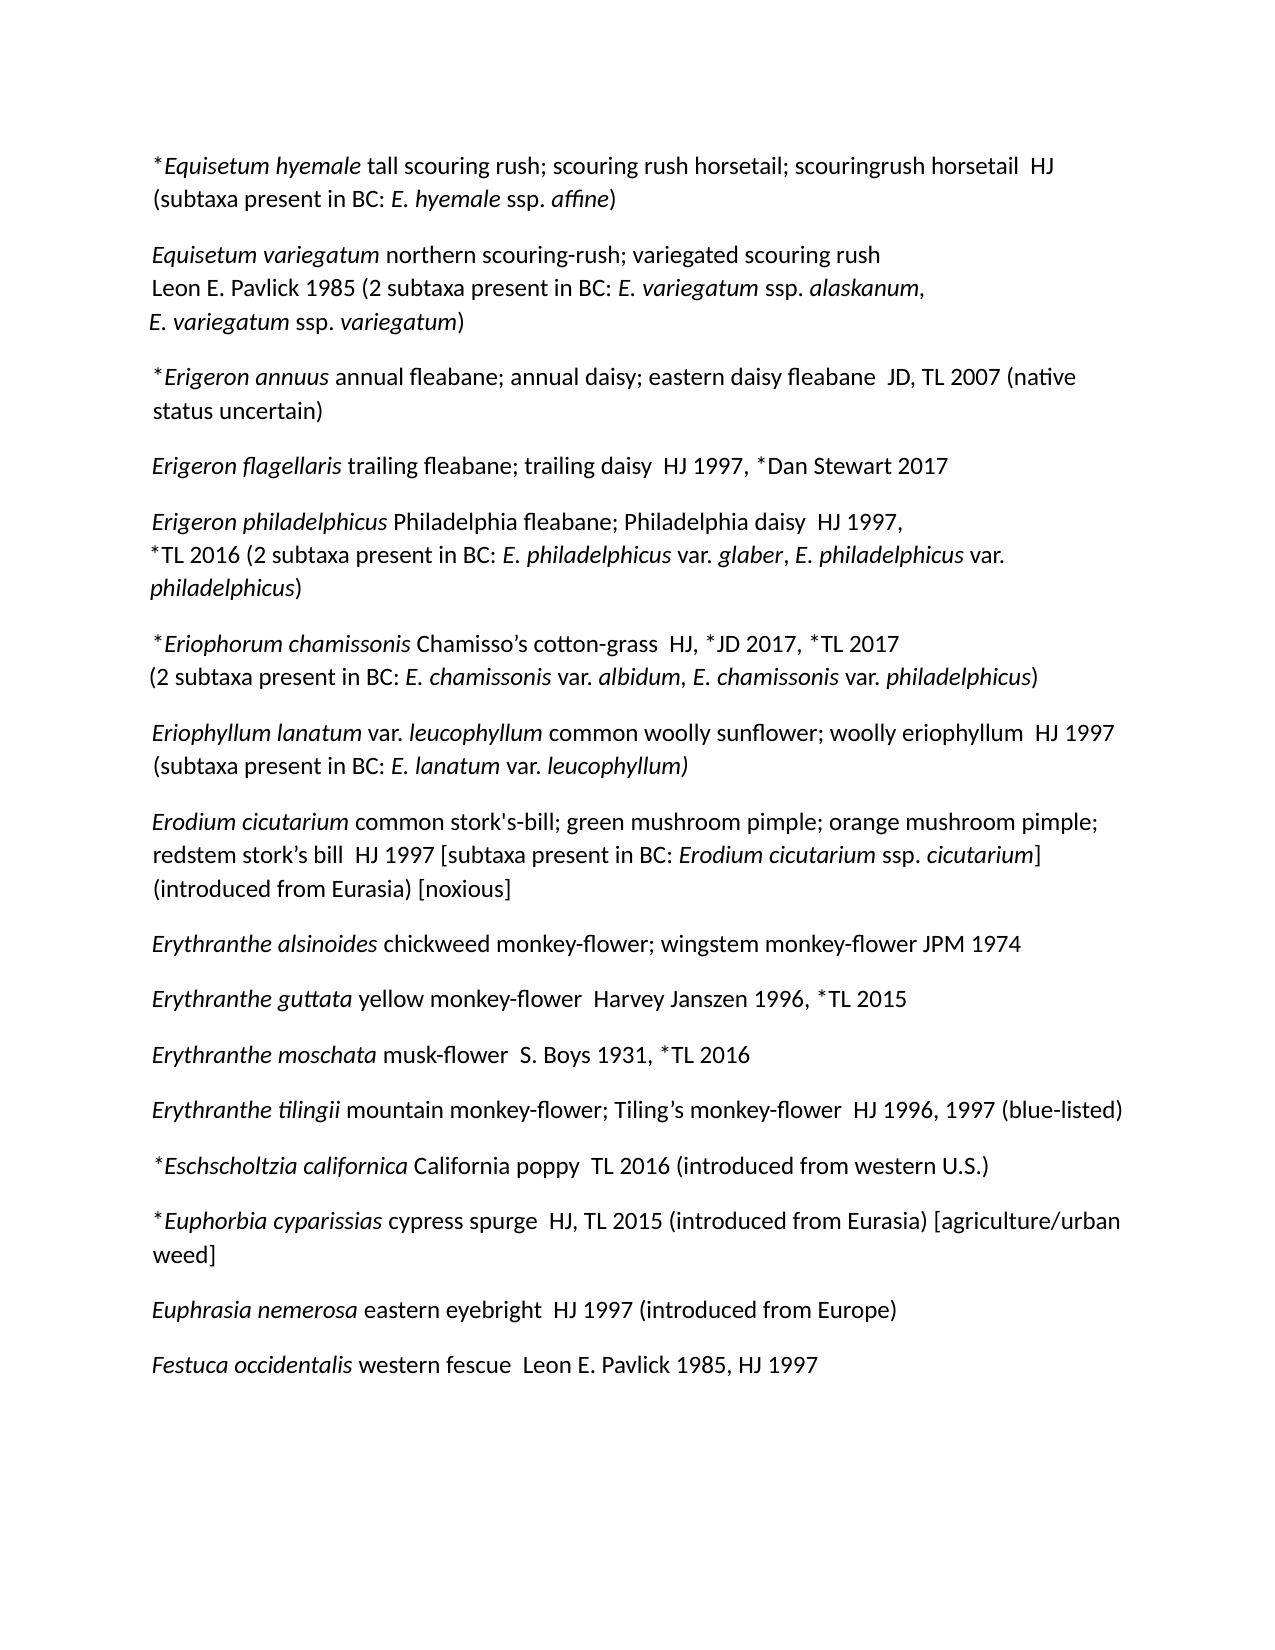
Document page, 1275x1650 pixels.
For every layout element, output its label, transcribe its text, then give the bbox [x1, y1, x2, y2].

text Erythranthe tilingii mountain monkey-flower; Tiling’s monkey-flower HJ 1996, 1997 (blue-listed) [152, 1094, 1126, 1125]
text Erythranthe guttata yellow monkey-flower Harvey Janszen 1996, *TL 2015 [152, 983, 1126, 1014]
text Erythranthe moschata musk-flower S. Boys 1931, *TL 2016 [152, 1039, 1126, 1069]
text *TL 2016 (2 subtaxa present in BC: E. philadelphicus var. glaber, E. philadelphicus var. philadelphicus) [149, 539, 1143, 603]
text Festuca occidentalis western fescue Leon E. Pavlick 1985, HJ 1997 [152, 1349, 1126, 1380]
text Erodium cicutarium common stork's-bill; green mushroom pimple; orange mushroom pimple; redstem stork’s bill HJ 1997 [subtaxa present in BC: Erodium cicutarium ssp. cicutarium] (introduced from Eurasia) [noxious] [152, 806, 1126, 903]
text Erigeron philadelphicus Philadelphia fleabane; Philadelphia daisy HJ 1997, [152, 506, 1126, 536]
text Equisetum variegatum northern scouring-rush; variegated scouring rush [152, 239, 1126, 269]
text *Eschscholtzia californica California poppy TL 2016 (introduced from western U.S.) [152, 1150, 1126, 1180]
text *Erigeron annuus annual fleabane; annual daisy; eastern daisy fleabane JD, TL 2007 (native status uncertain) [152, 361, 1126, 426]
text Euphrasia nemerosa eastern eyebright HJ 1997 (introduced from Europe) [152, 1294, 1126, 1325]
text *Eriophorum chamissonis Chamisso’s cotton-grass HJ, *JD 2017, *TL 2017 [152, 628, 1126, 658]
text Erigeron flagellaris trailing fleabane; trailing daisy HJ 1997, *Dan Stewart 2017 [152, 450, 1126, 481]
text (2 subtaxa present in BC: E. chamissonis var. albidum, E. chamissonis var. philadelphicus) [149, 661, 1143, 692]
text *Equisetum hyemale tall scouring rush; scouring rush horsetail; scouringrush horsetail HJ (subtaxa present in BC: E. hyemale ssp. affine) [152, 150, 1126, 214]
text Erythranthe alsinoides chickweed monkey-flower; wingstem monkey-flower JPM 1974 [152, 928, 1024, 959]
text *Euphorbia cyparissias cypress spurge HJ, TL 2015 (introduced from Eurasia) [agriculture/urban weed] [152, 1205, 1126, 1269]
text Leon E. Pavlick 1985 (2 subtaxa present in BC: E. variegatum ssp. alaskanum, [152, 272, 1126, 303]
text E. variegatum ssp. variegatum) [149, 306, 1143, 337]
text Eriophyllum lanatum var. leucophyllum common woolly sunflower; woolly eriophyllum HJ 1997 (subtaxa present in BC: E. lanatum var. leucophyllum) [152, 717, 1126, 781]
